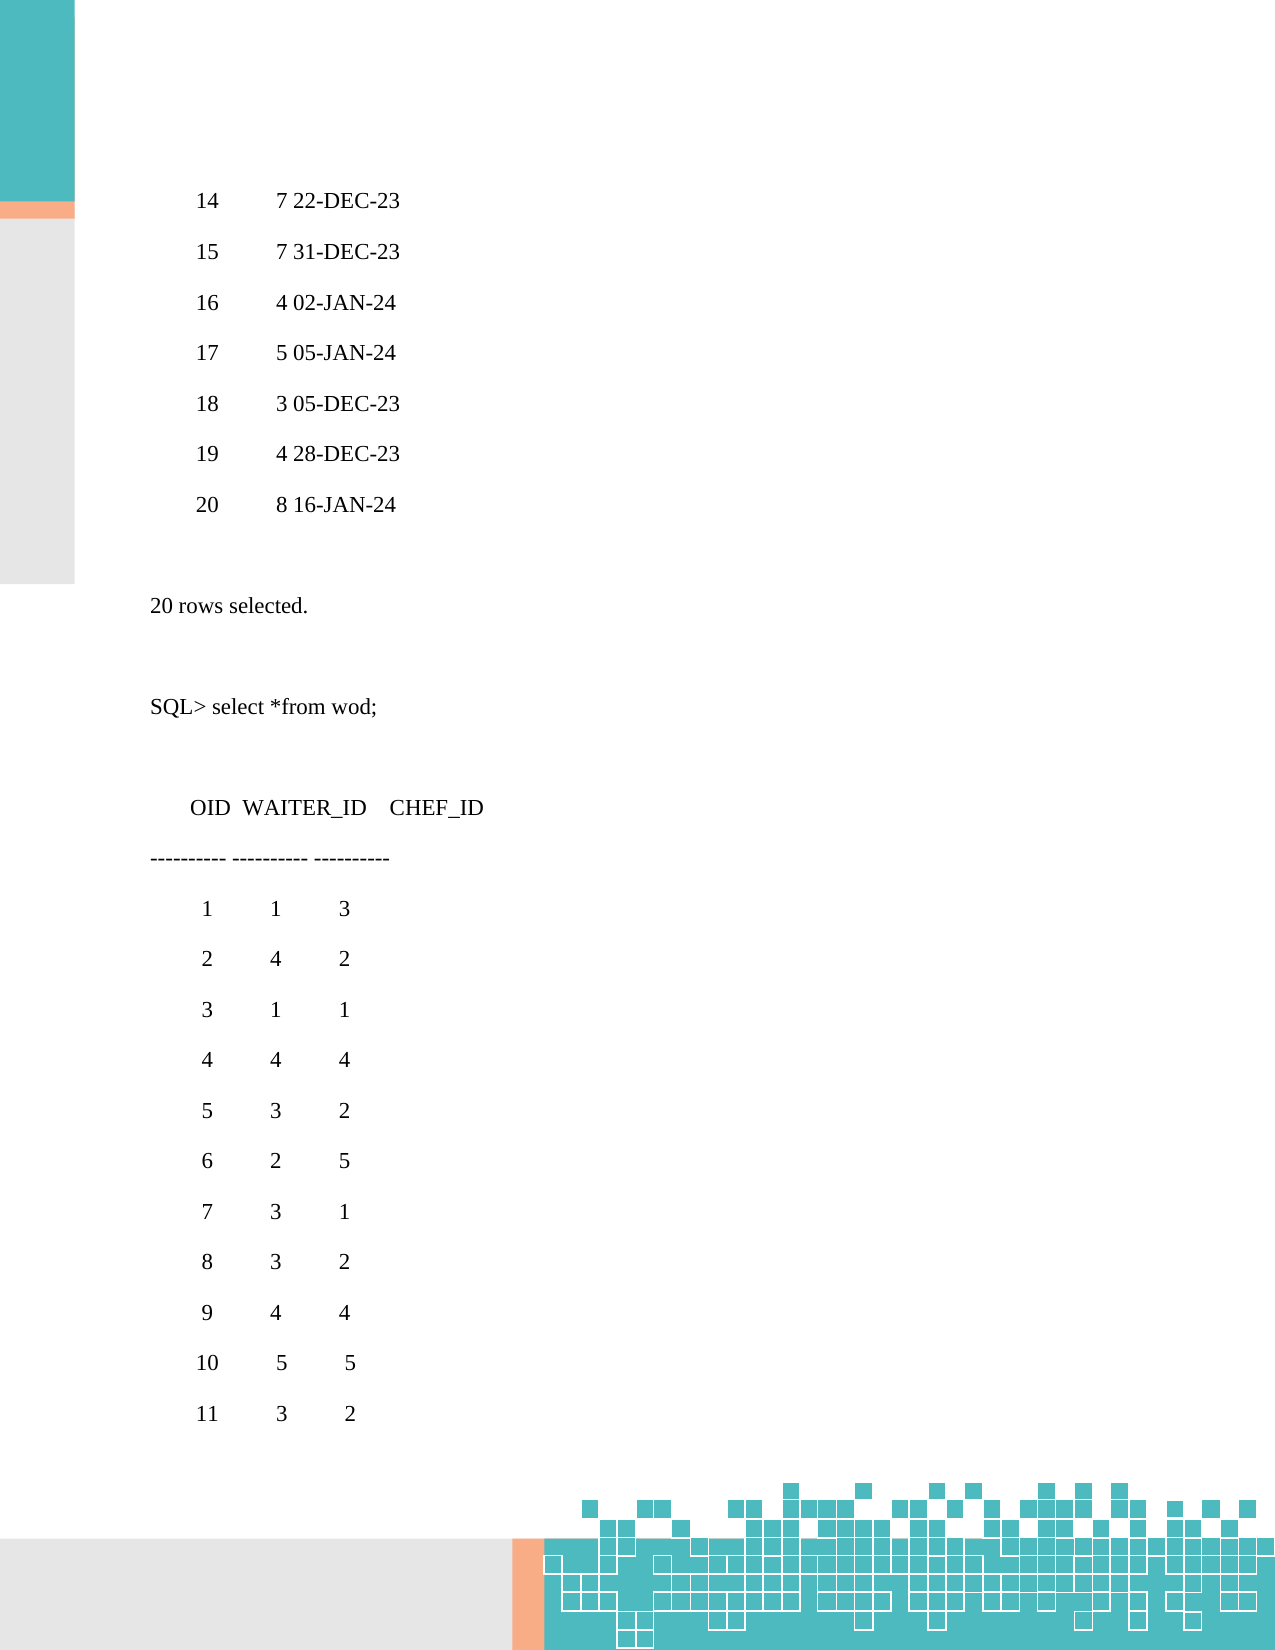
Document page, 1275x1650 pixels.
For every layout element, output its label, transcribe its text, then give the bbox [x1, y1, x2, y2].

text 9 4 4 [150, 1299, 1050, 1325]
text 20 rows selected. [150, 592, 1050, 618]
text 11 3 2 [150, 1400, 1050, 1426]
text 7 3 1 [150, 1198, 1050, 1224]
text 3 1 1 [150, 996, 1050, 1022]
text ---------- ---------- ---------- [150, 844, 1050, 871]
text 19 4 28-DEC-23 [150, 440, 1050, 466]
text 18 3 05-DEC-23 [150, 389, 1050, 416]
text SQL> select *from wod; [150, 693, 1050, 719]
text OID WAITER_ID CHEF_ID [150, 794, 1050, 820]
text 6 2 5 [150, 1147, 1050, 1174]
text 2 4 2 [150, 945, 1050, 972]
text 15 7 31-DEC-23 [150, 238, 1050, 264]
text 17 5 05-JAN-24 [150, 339, 1050, 365]
text 4 4 4 [150, 1046, 1050, 1073]
text 10 5 5 [150, 1349, 1050, 1376]
text 5 3 2 [150, 1097, 1050, 1123]
text 1 1 3 [150, 895, 1050, 921]
text 16 4 02-JAN-24 [150, 288, 1050, 315]
text 8 3 2 [150, 1248, 1050, 1275]
text 20 8 16-JAN-24 [150, 491, 1050, 517]
text 14 7 22-DEC-23 [150, 187, 1050, 214]
